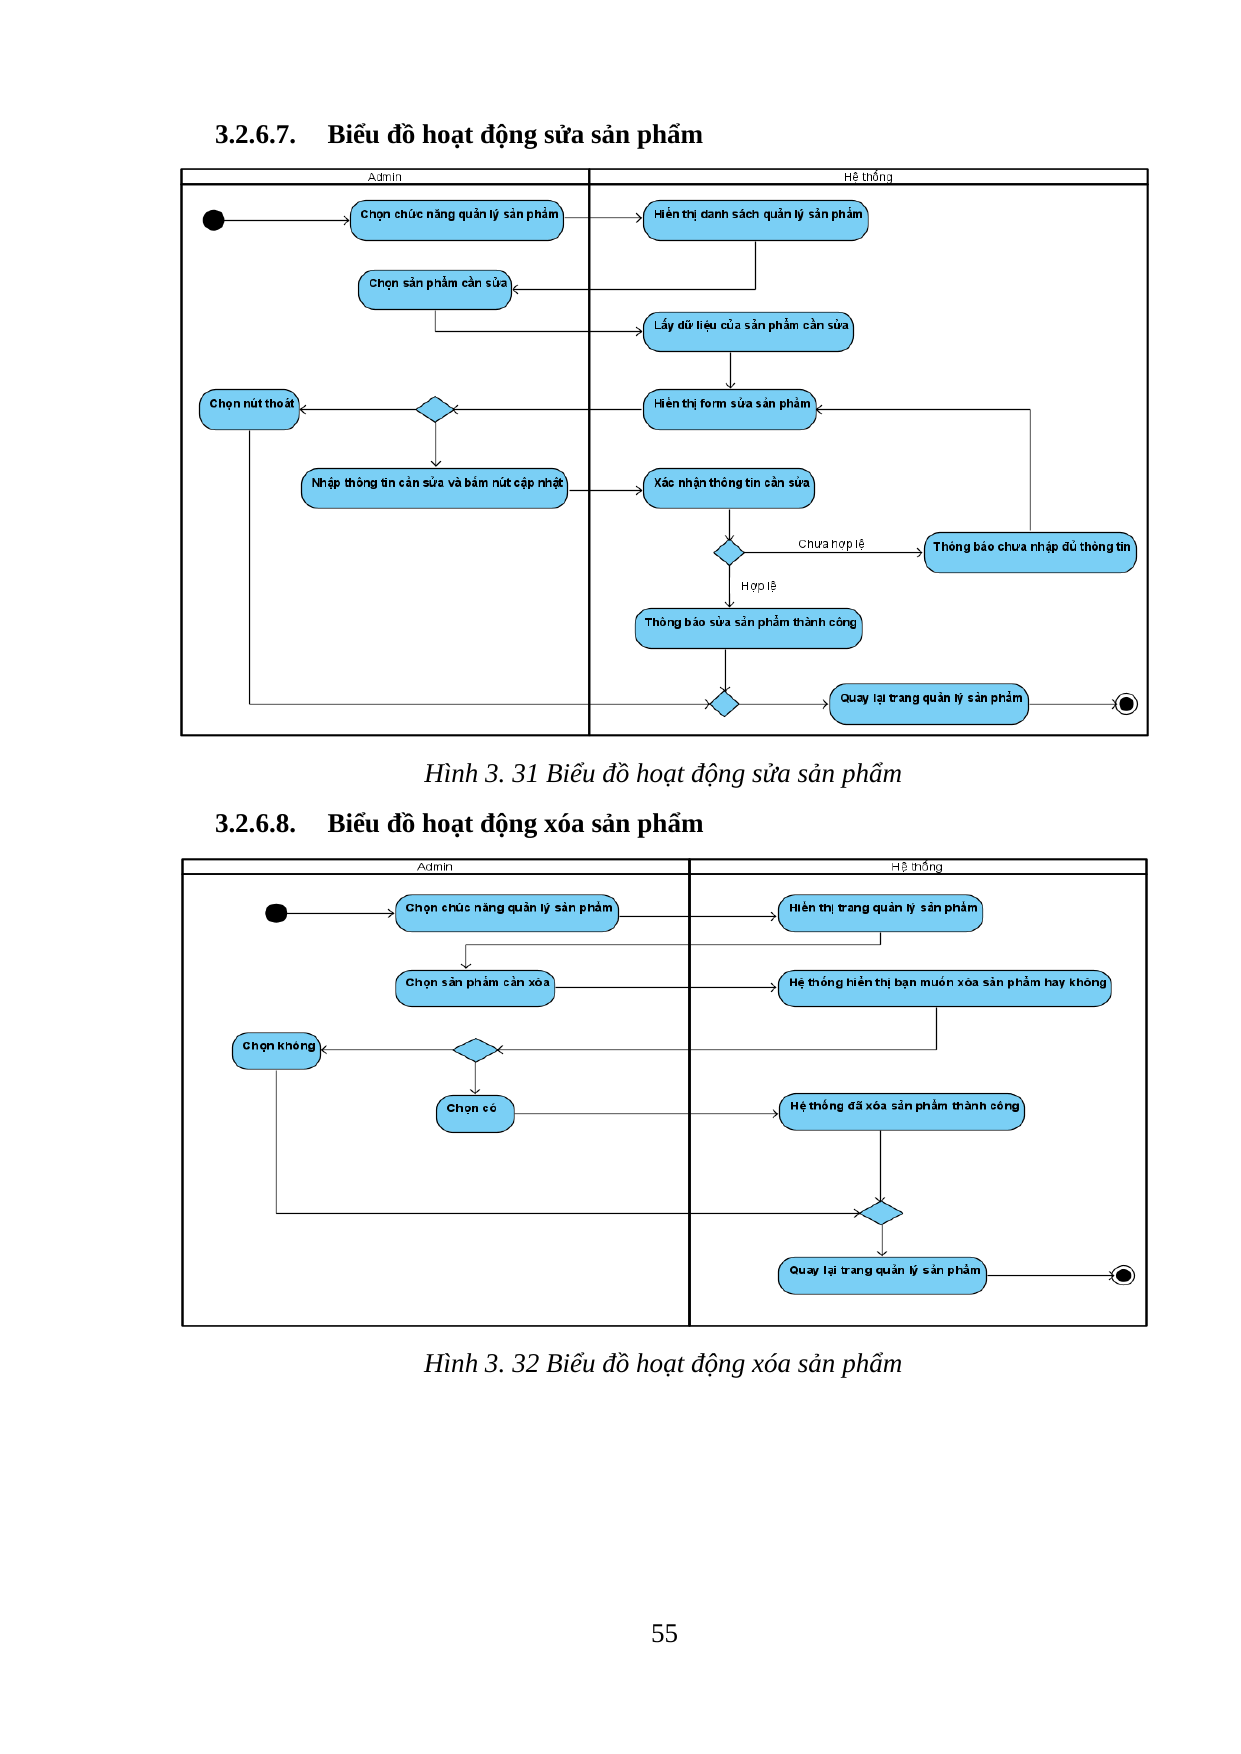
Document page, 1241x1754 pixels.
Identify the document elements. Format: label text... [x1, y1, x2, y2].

picture [177, 164, 1153, 742]
subtitle Biểu đồ hoạt động sửa sản phẩm [215, 118, 1152, 149]
picture [177, 854, 1151, 1332]
subtitle Biểu đồ hoạt động xóa sản phẩm [215, 807, 1152, 839]
